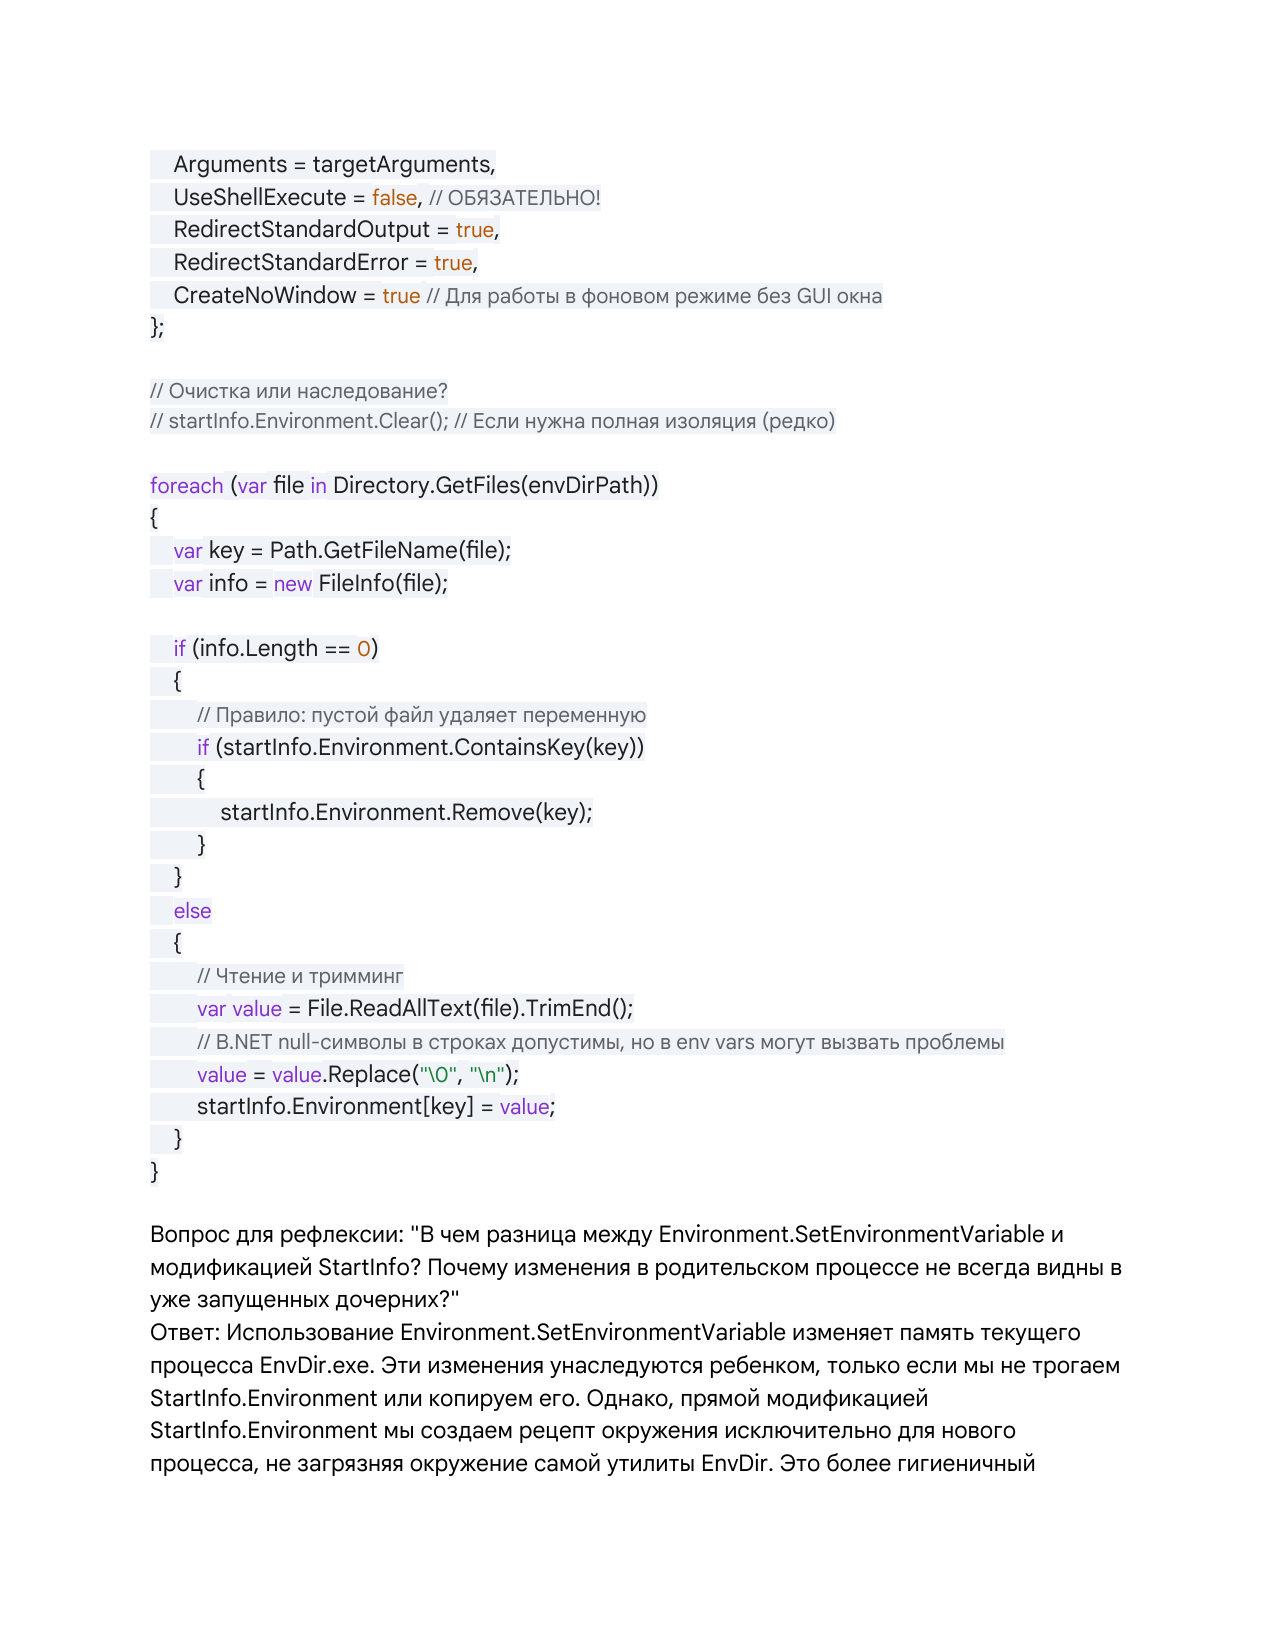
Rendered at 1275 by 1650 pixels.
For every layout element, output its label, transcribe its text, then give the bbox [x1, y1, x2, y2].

text Вопрос для рефлексии: "В чем разница между Environment.SetEnvironmentVariable и модификацией StartInfo? Почему изменения в родительском процессе не всегда видны в уже запущенных дочерних?" [150, 1220, 1125, 1314]
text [150, 150, 1125, 1217]
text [150, 1318, 1125, 1478]
